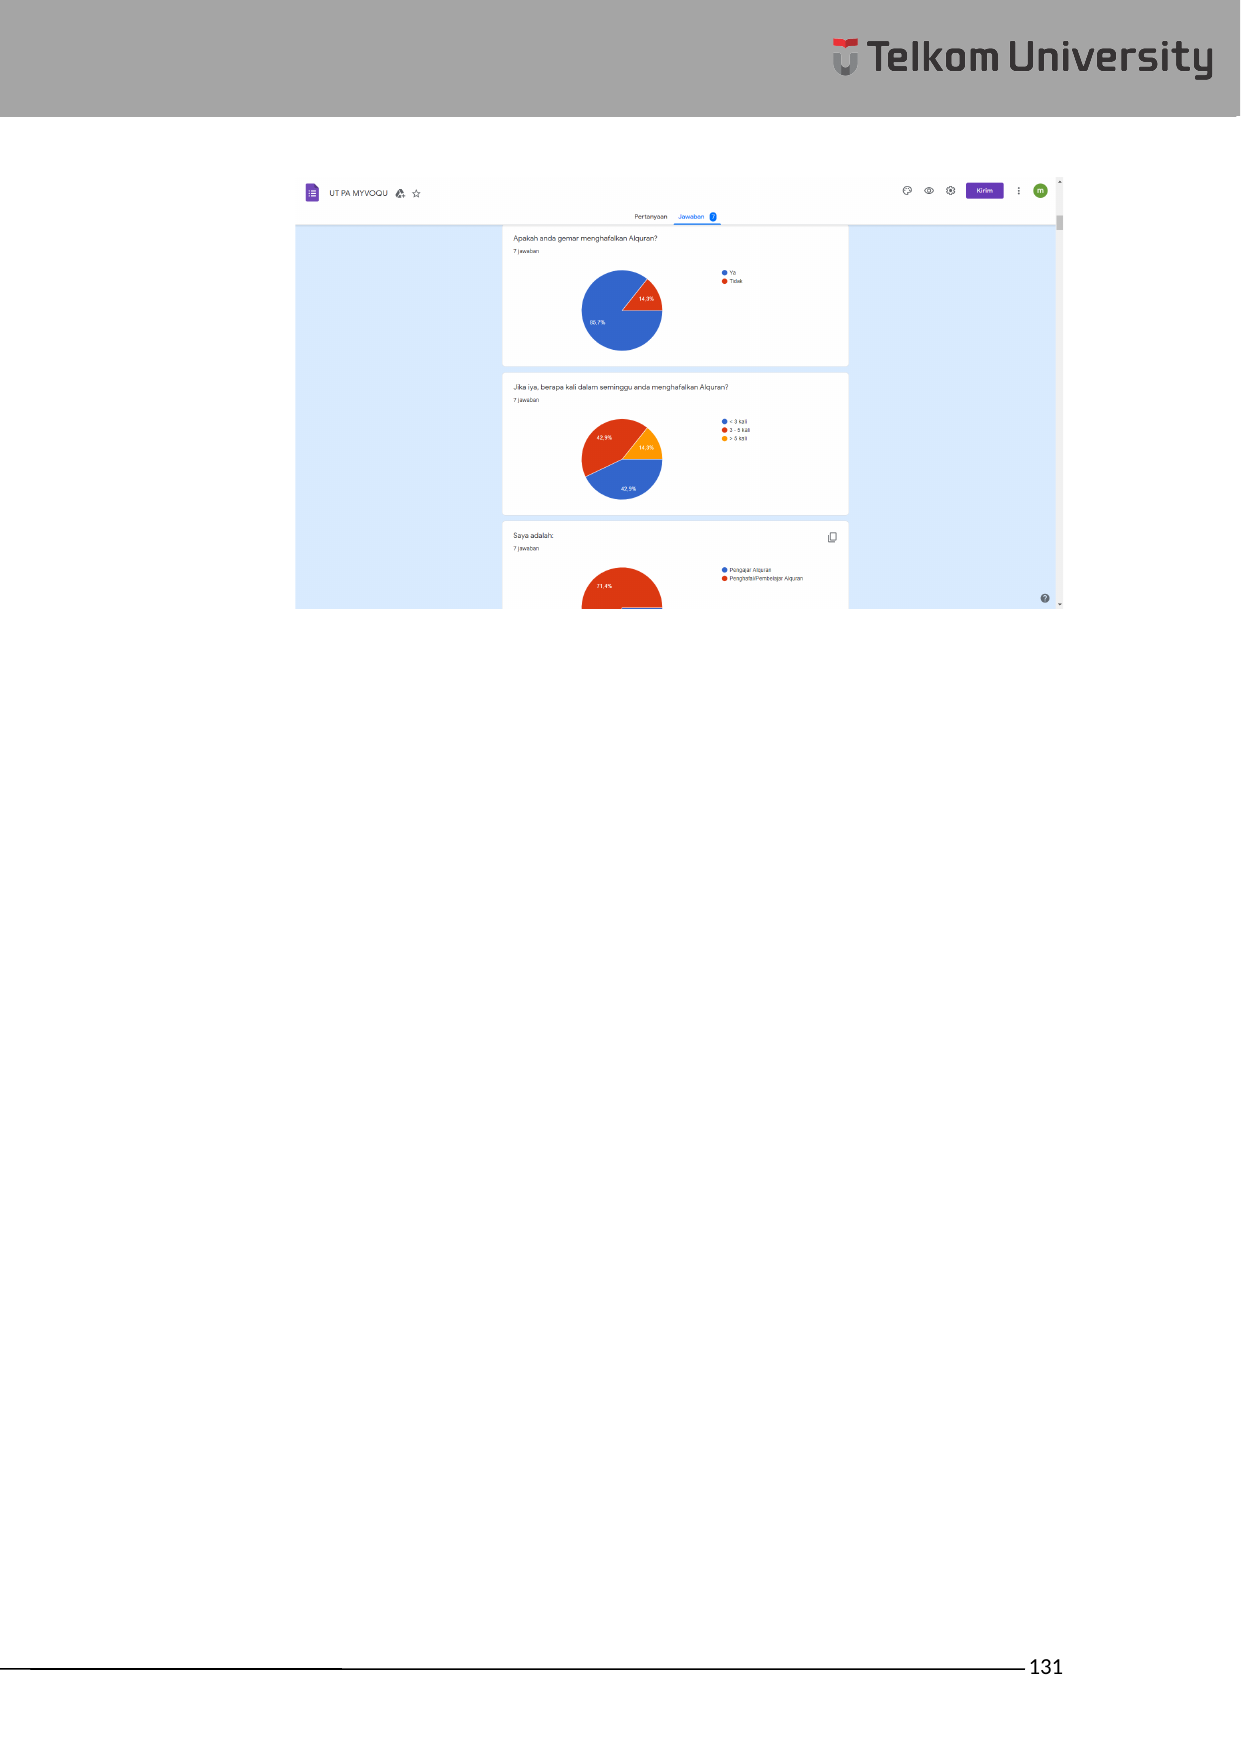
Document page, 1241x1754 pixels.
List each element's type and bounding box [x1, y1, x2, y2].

picture [833, 38, 1213, 80]
picture [295, 177, 1064, 609]
